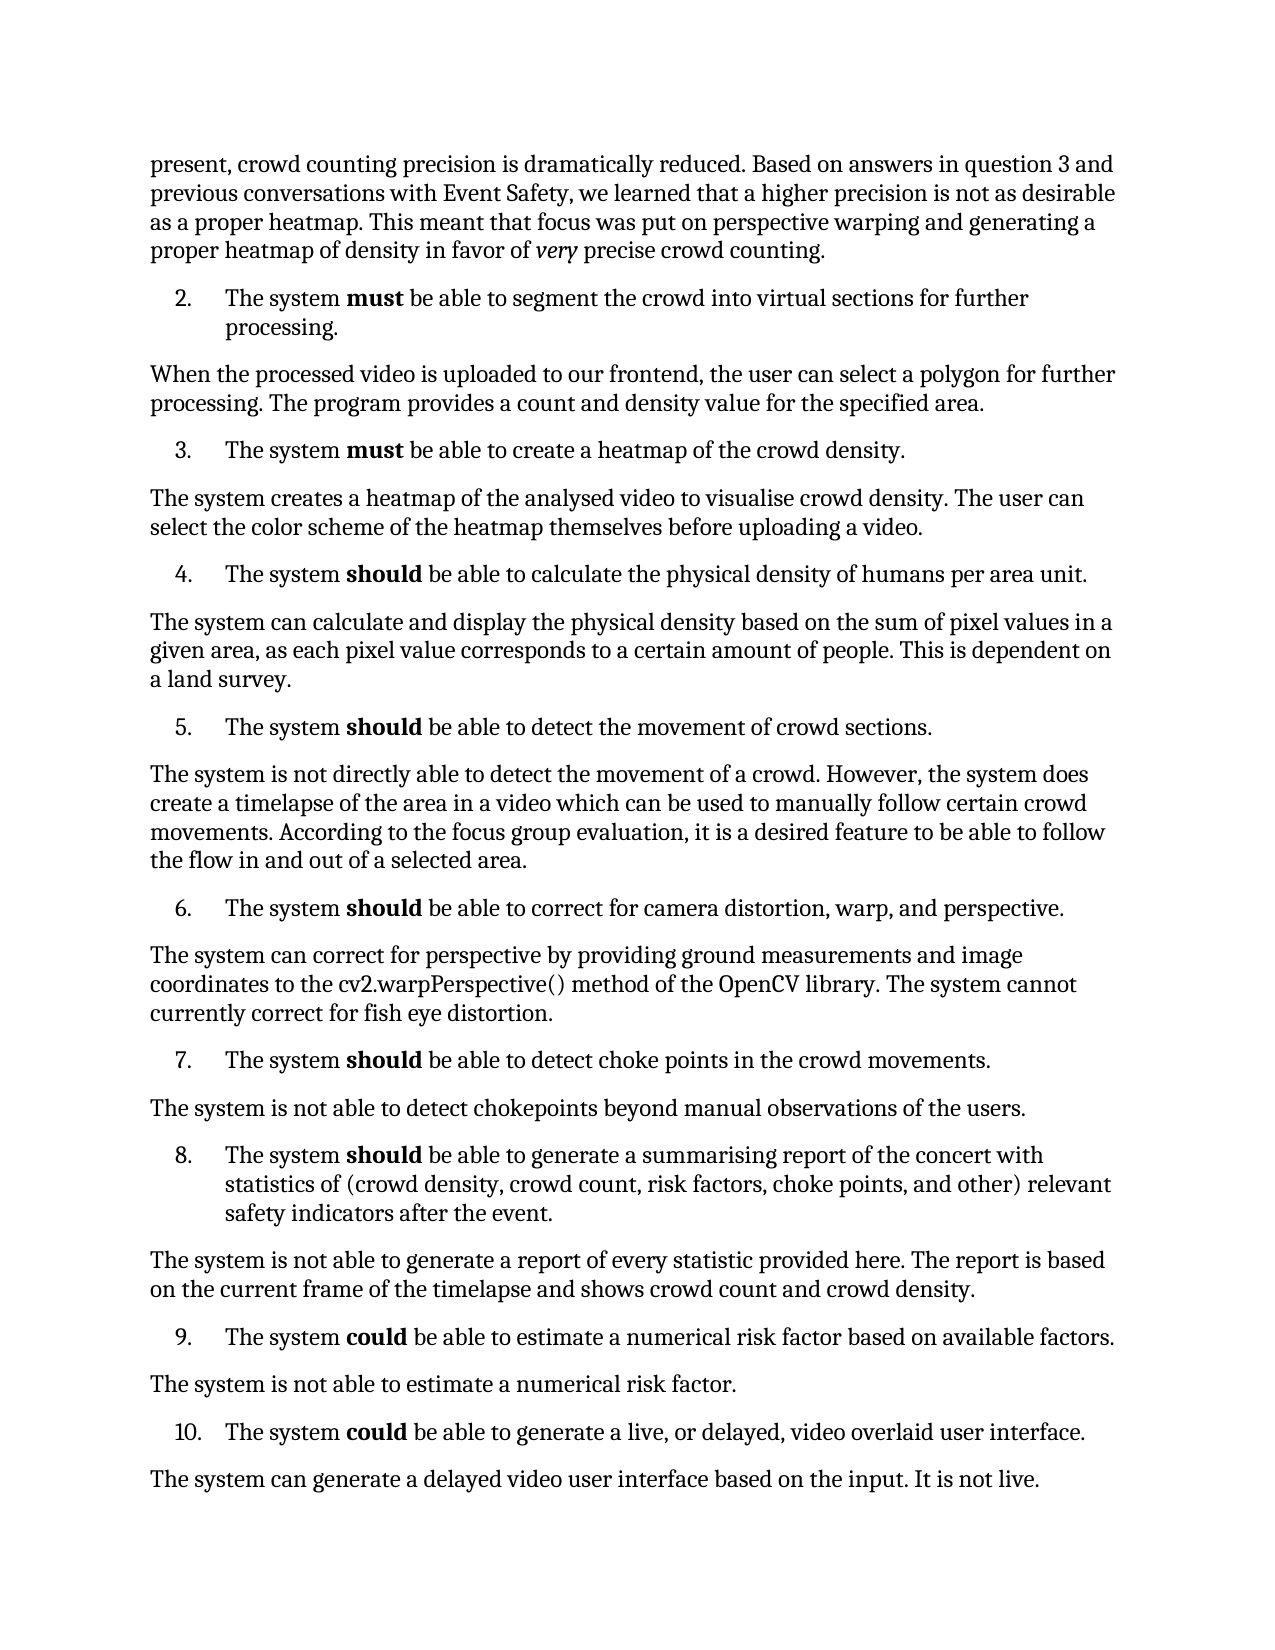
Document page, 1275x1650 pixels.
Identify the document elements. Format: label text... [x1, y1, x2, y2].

list The system should be able to detect choke points in the crowd movements. [175, 1046, 1125, 1075]
text The system is not able to estimate a numerical risk factor. [150, 1370, 1125, 1399]
list The system should be able to correct for camera distortion, warp, and perspective. [175, 894, 1125, 922]
list The system must be able to segment the crowd into virtual sections for further processing. [175, 284, 1125, 341]
text The system can correct for perspective by providing ground measurements and image coordinates to the cv2.warpPerspective() method of the OpenCV library. The system cannot currently correct for fish eye distortion. [150, 941, 1125, 1027]
list The system should be able to detect the movement of crowd sections. [175, 712, 1125, 741]
text The system is not able to generate a report of every statistic provided here. The report is based on the current frame of the timelapse and shows crowd count and crowd density. [150, 1246, 1125, 1304]
list The system must be able to create a heatmap of the crowd density. [175, 436, 1125, 465]
text The system can calculate and display the physical density based on the sum of pixel values in a given area, as each pixel value corresponds to a certain amount of people. This is dependent on a land survey. [150, 607, 1125, 694]
text The system can generate a delayed video user interface based on the input. It is not live. [150, 1465, 1125, 1494]
text The system creates a heatmap of the analysed video to visualise crowd density. The user can select the color scheme of the heatmap themselves before uploading a video. [150, 484, 1125, 541]
text The system is not able to detect chokepoints beyond manual observations of the users. [150, 1094, 1125, 1122]
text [150, 150, 1125, 265]
text When the processed video is uploaded to our frontend, the user can select a polygon for further processing. The program provides a count and density value for the specified area. [150, 360, 1125, 417]
list The system should be able to generate a summarising report of the concert with statistics of (crowd density, crowd count, risk factors, choke points, and other) relevant safety indicators after the event. [175, 1141, 1125, 1227]
list The system could be able to generate a live, or delayed, video overlaid user interface. [175, 1417, 1125, 1446]
text The system is not directly able to detect the movement of a crowd. However, the system does create a timelapse of the area in a video which can be used to manually follow certain crowd movements. According to the focus group evaluation, it is a desired feature to be able to follow the flow in and out of a selected area. [150, 760, 1125, 875]
list The system should be able to calculate the physical density of humans per area unit. [175, 560, 1125, 589]
list The system could be able to estimate a numerical risk factor based on available factors. [175, 1322, 1125, 1351]
